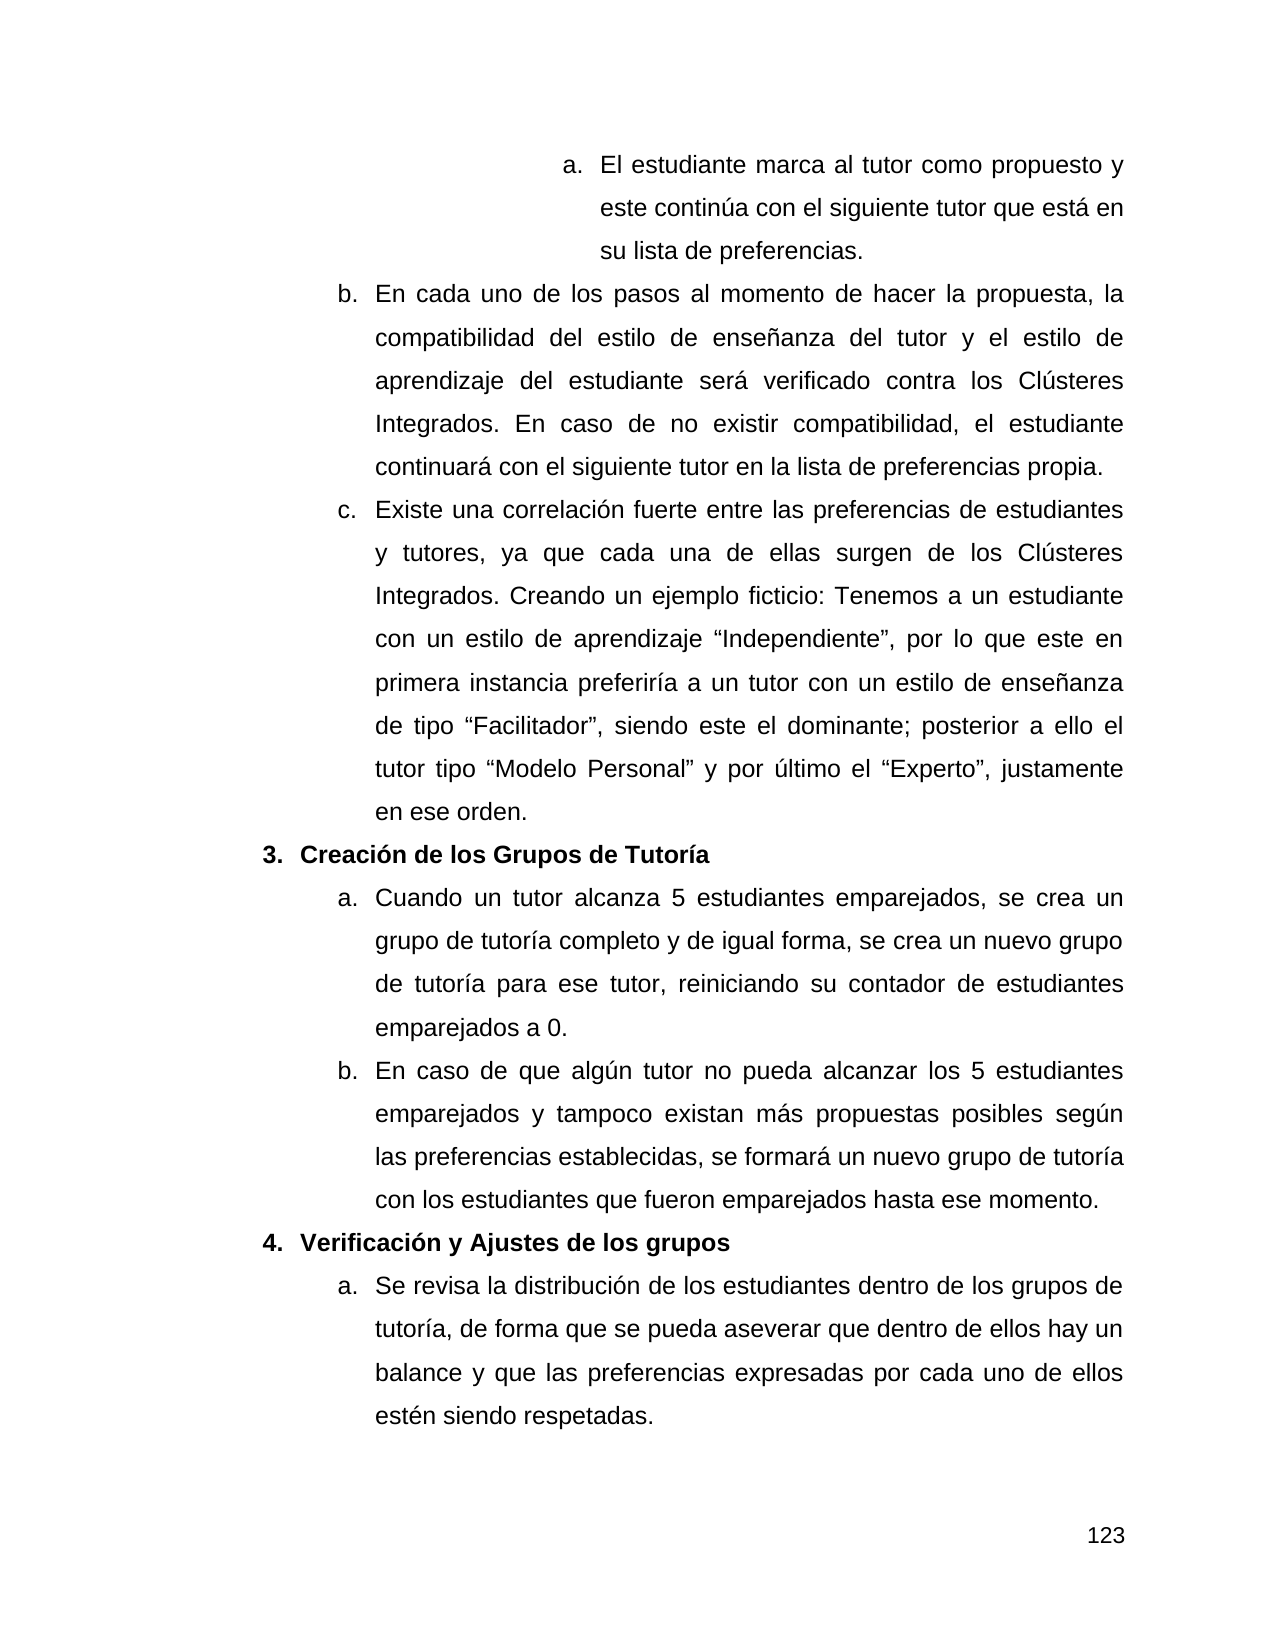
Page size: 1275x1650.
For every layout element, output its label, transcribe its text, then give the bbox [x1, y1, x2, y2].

list En caso de que algún tutor no pueda alcanzar los 5 estudiantes emparejados y tampoco existan más propuestas posibles según las preferencias establecidas, se formará un nuevo grupo de tutoría con los estudiantes que fueron emparejados hasta ese momento. [337, 1056, 1125, 1214]
list Se revisa la distribución de los estudiantes dentro de los grupos de tutoría, de forma que se pueda aseverar que dentro de ellos hay un balance y que las preferencias expresadas por cada uno de ellos estén siendo respetadas. [337, 1271, 1125, 1429]
list Creación de los Grupos de Tutoría [262, 840, 1125, 869]
list En cada uno de los pasos al momento de hacer la propuesta, la compatibilidad del estilo de enseñanza del tutor y el estilo de aprendizaje del estudiante será verificado contra los Clústeres Integrados. En caso de no existir compatibilidad, el estudiante continuará con el siguiente tutor en la lista de preferencias propia. [337, 279, 1125, 481]
list Existe una correlación fuerte entre las preferencias de estudiantes y tutores, ya que cada una de ellas surgen de los Clústeres Integrados. Creando un ejemplo ficticio: Tenemos a un estudiante con un estilo de aprendizaje “Independiente”, por lo que este en primera instancia preferiría a un tutor con un estilo de enseñanza de tipo “Facilitador”, siendo este el dominante; posterior a ello el tutor tipo “Modelo Personal” y por último el “Experto”, justamente en ese orden. [337, 495, 1125, 826]
list Verificación y Ajustes de los grupos [262, 1228, 1125, 1257]
list Cuando un tutor alcanza 5 estudiantes emparejados, se crea un grupo de tutoría completo y de igual forma, se crea un nuevo grupo de tutoría para ese tutor, reiniciando su contador de estudiantes emparejados a 0. [337, 883, 1125, 1041]
list El estudiante marca al tutor como propuesto y este continúa con el siguiente tutor que está en su lista de preferencias. [562, 150, 1125, 265]
